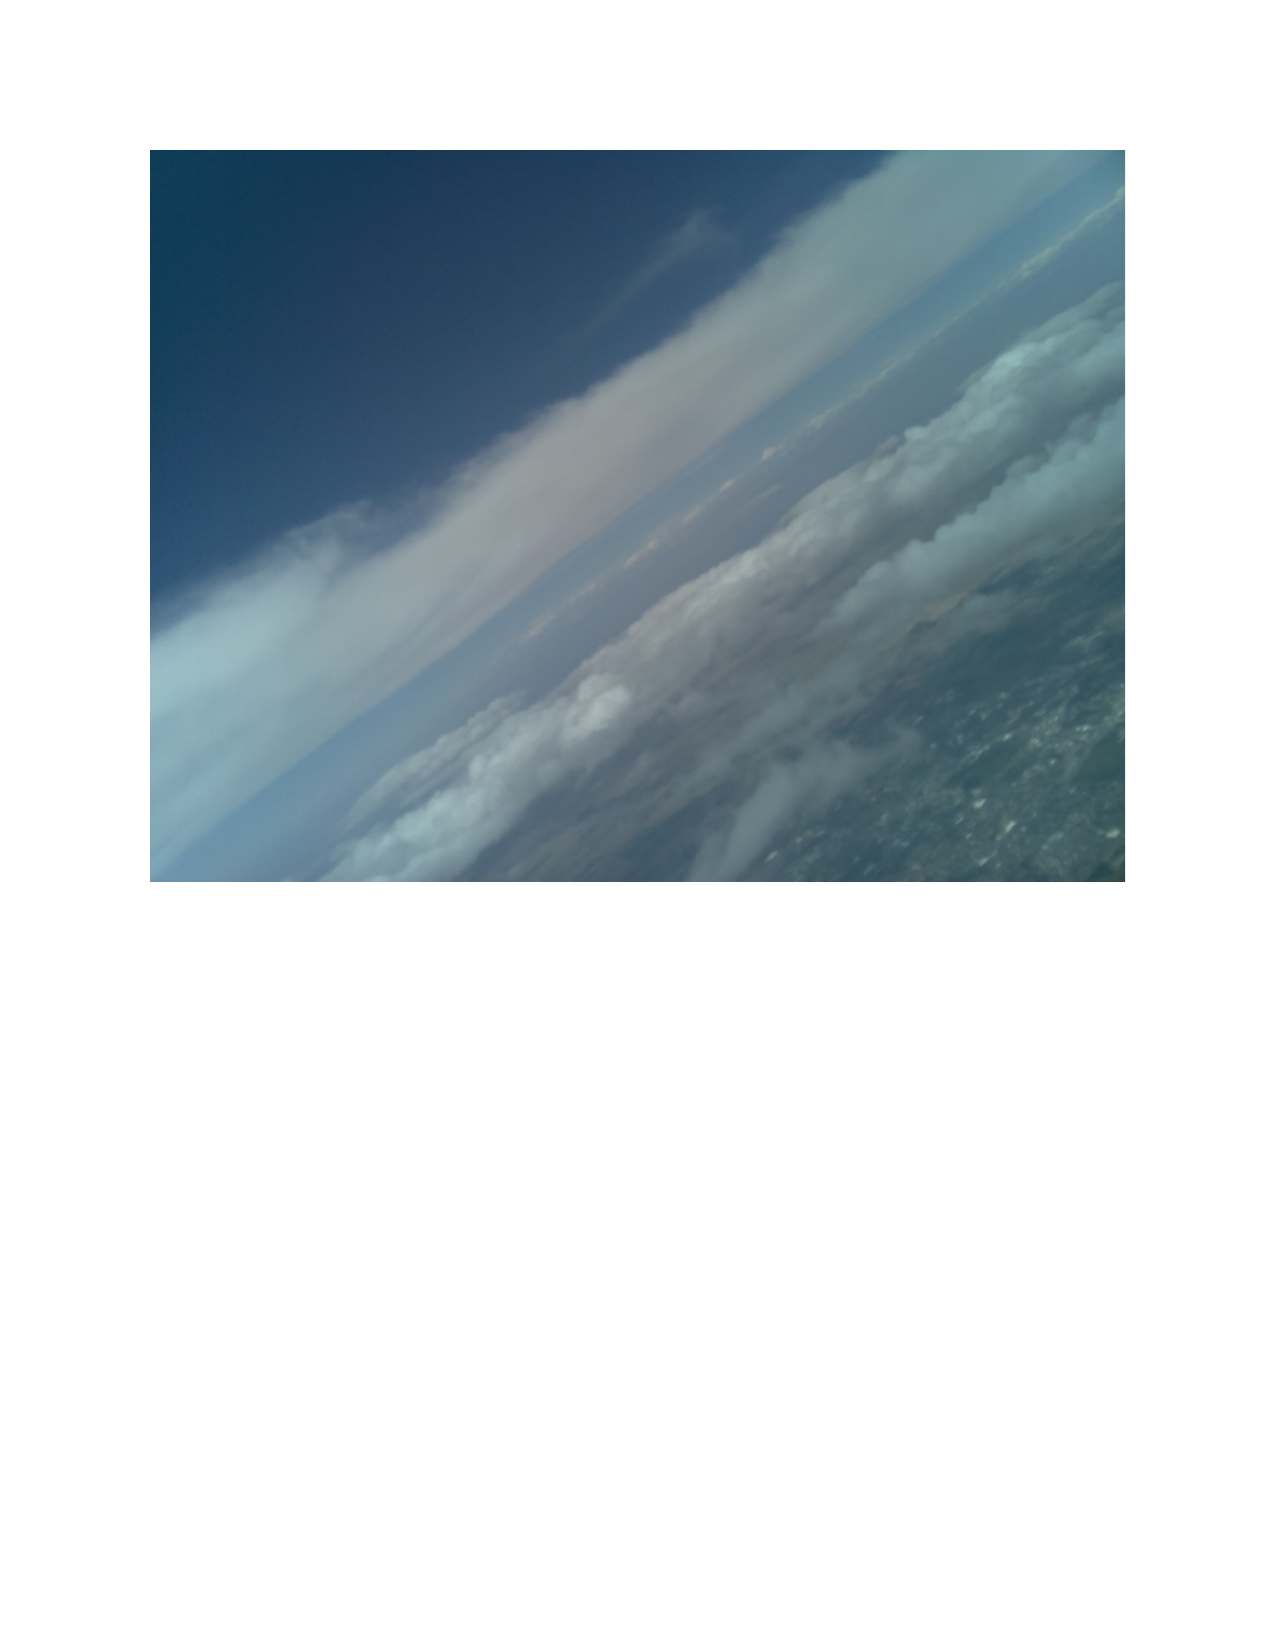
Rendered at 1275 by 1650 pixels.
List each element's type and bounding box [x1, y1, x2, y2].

picture [150, 150, 1125, 882]
